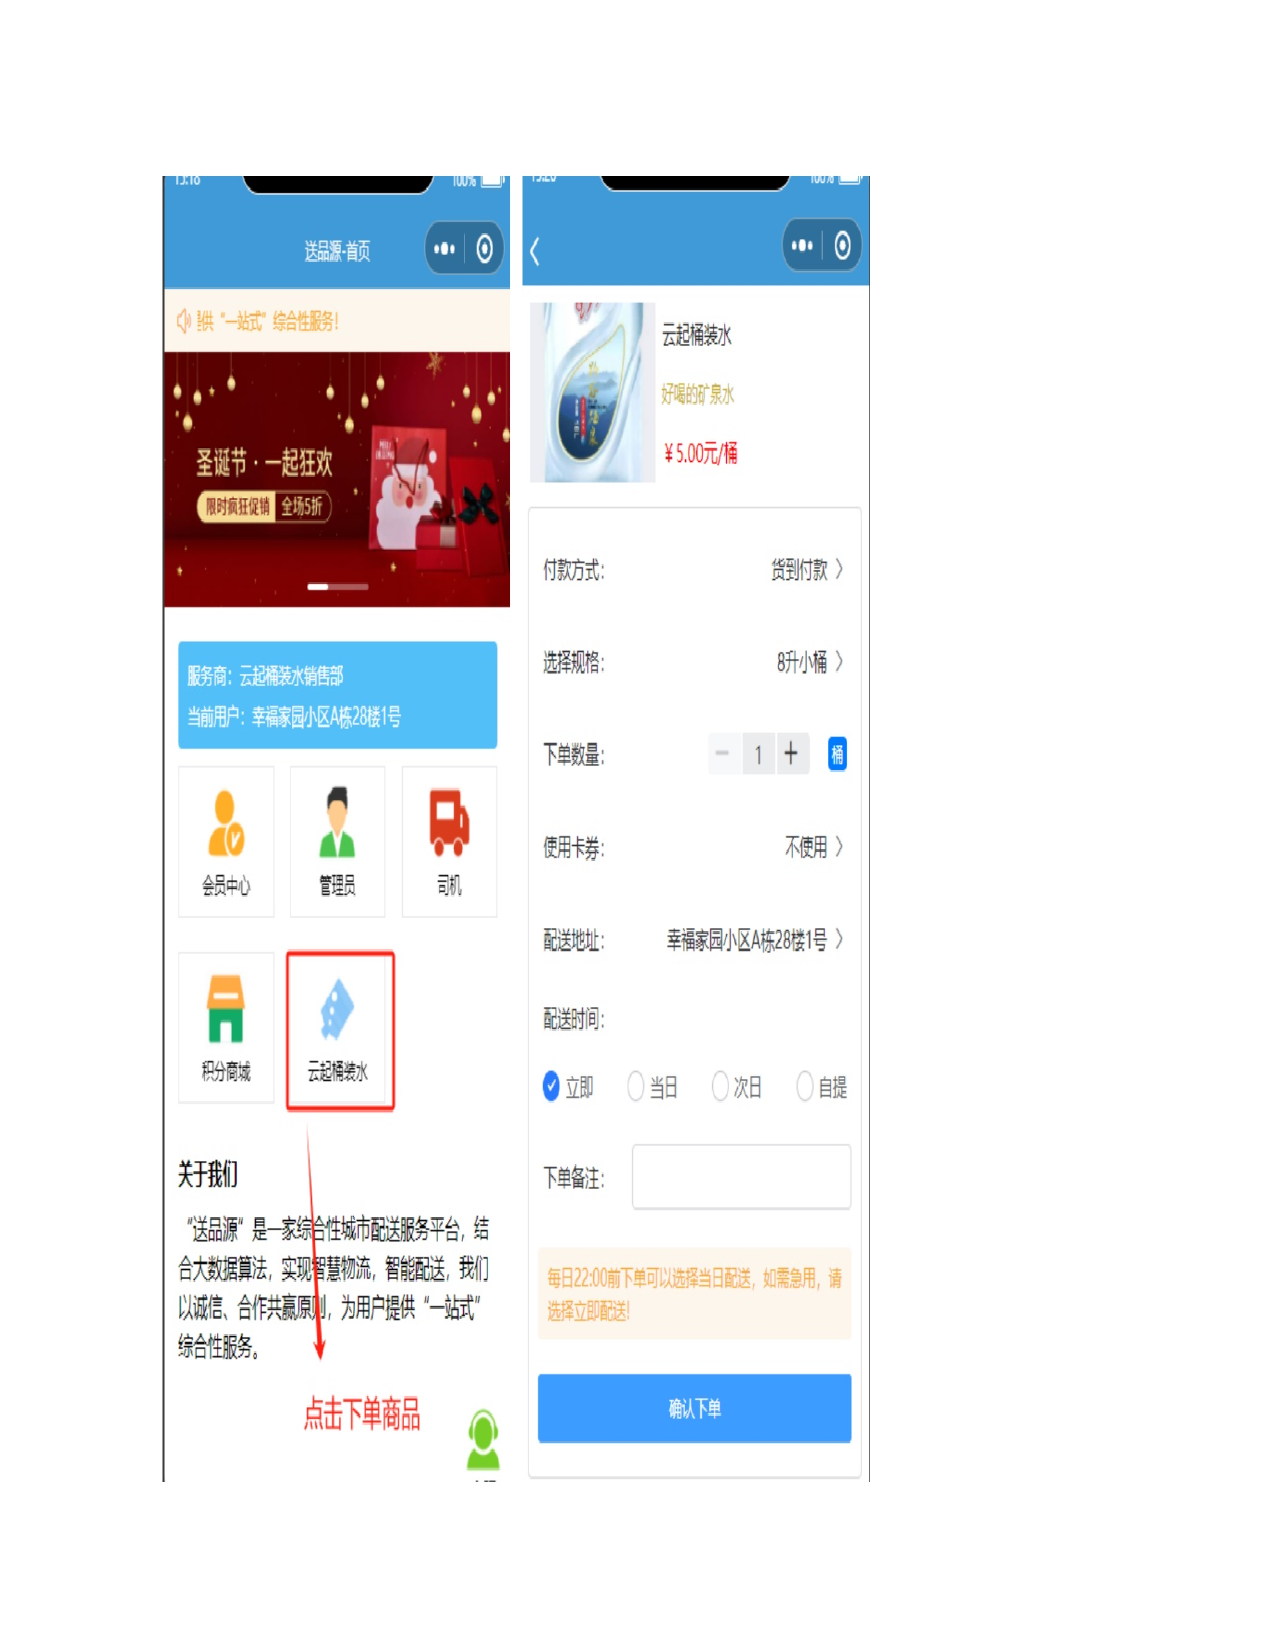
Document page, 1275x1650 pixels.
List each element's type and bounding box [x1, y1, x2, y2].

picture [150, 154, 882, 1505]
